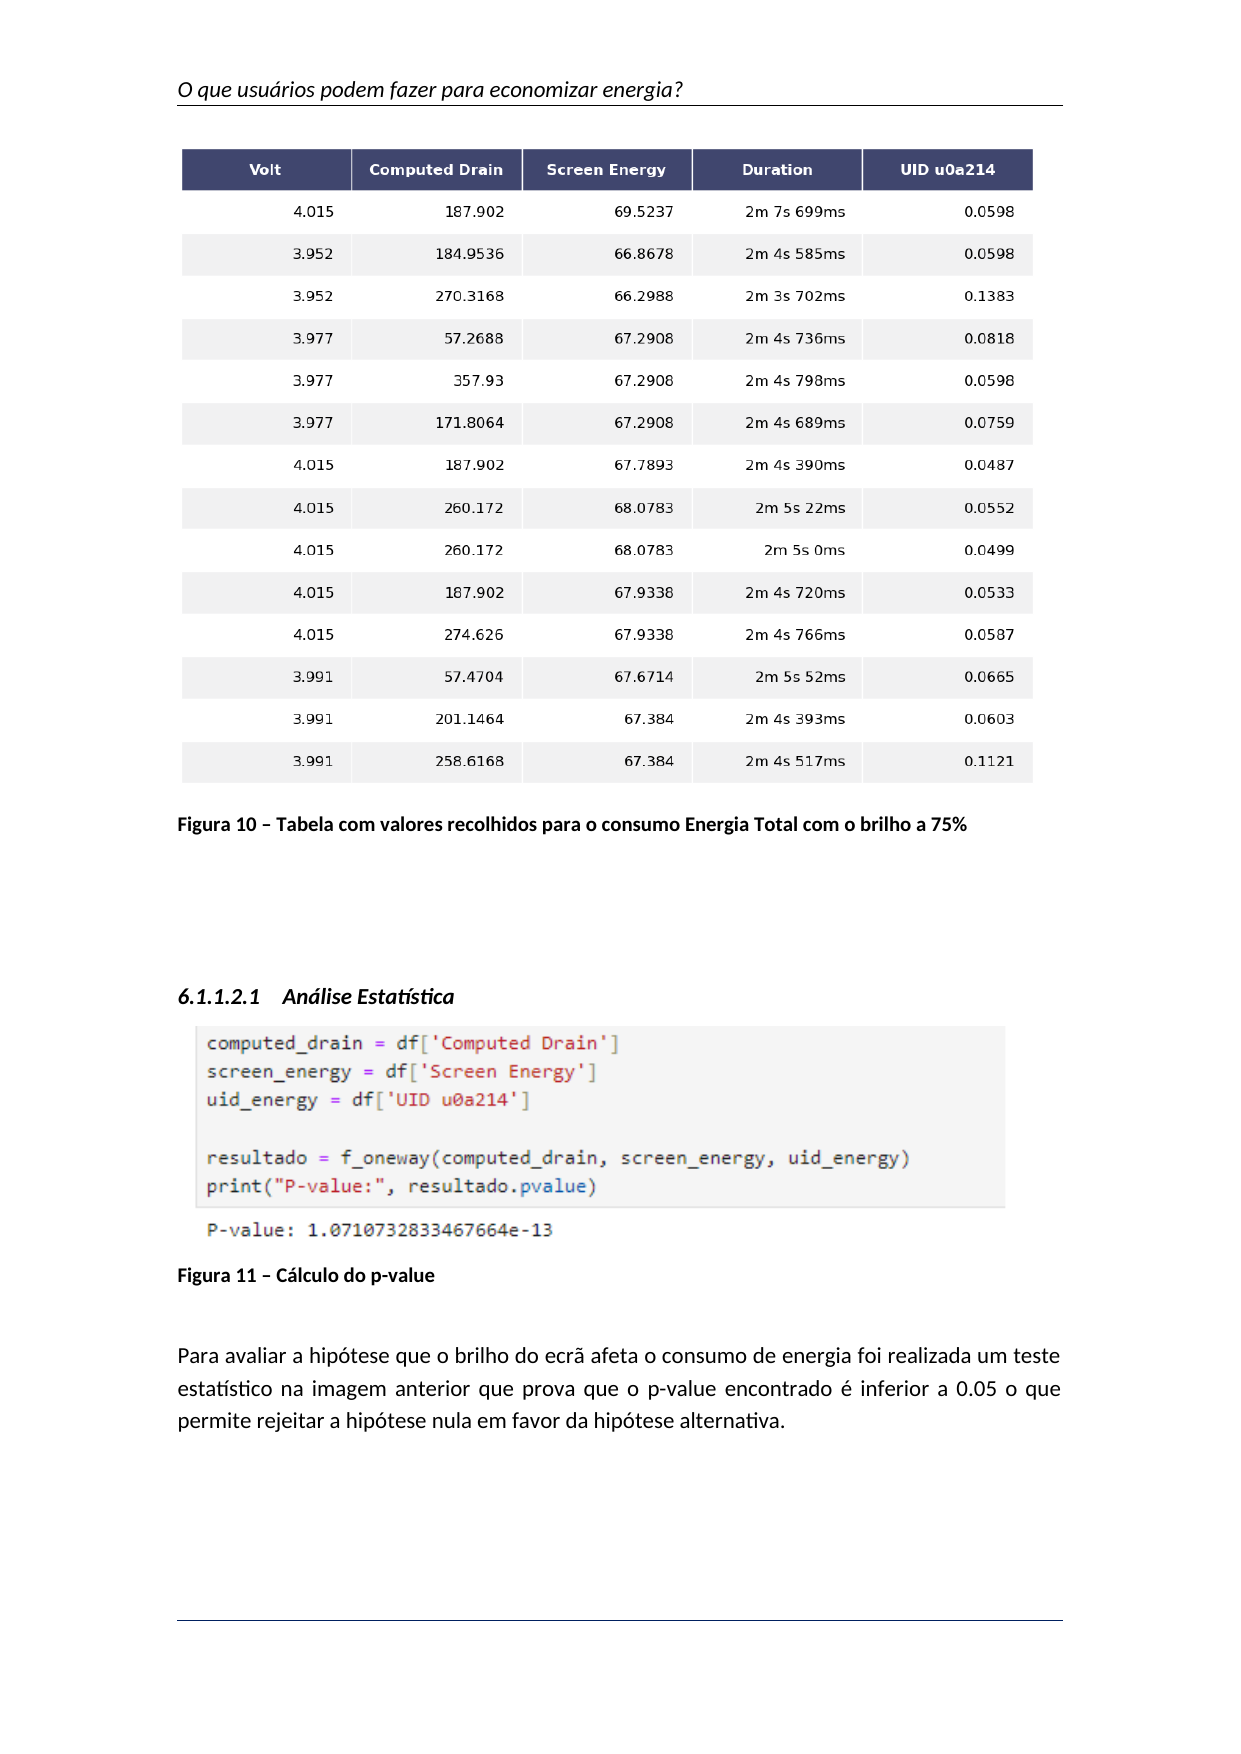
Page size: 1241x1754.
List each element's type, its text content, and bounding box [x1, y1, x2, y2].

text Para avaliar a hipótese que o brilho do ecrã afeta o consumo de energia foi realizada um teste estatístico na imagem anterior que prova que o p-value encontrado é inferior a 0.05 o que permite rejeitar a hipótese nula em favor da hipótese alternativa. [177, 1342, 1063, 1434]
text Figura 10 – Tabela com valores recolhidos para o consumo Energia Total com o brilho a 75% [177, 811, 1063, 837]
text Figura 11 – Cálculo do p-value [177, 1262, 1063, 1287]
subtitle Análise Estatística [177, 982, 1063, 1010]
picture [177, 1026, 1006, 1246]
picture [177, 147, 1064, 795]
